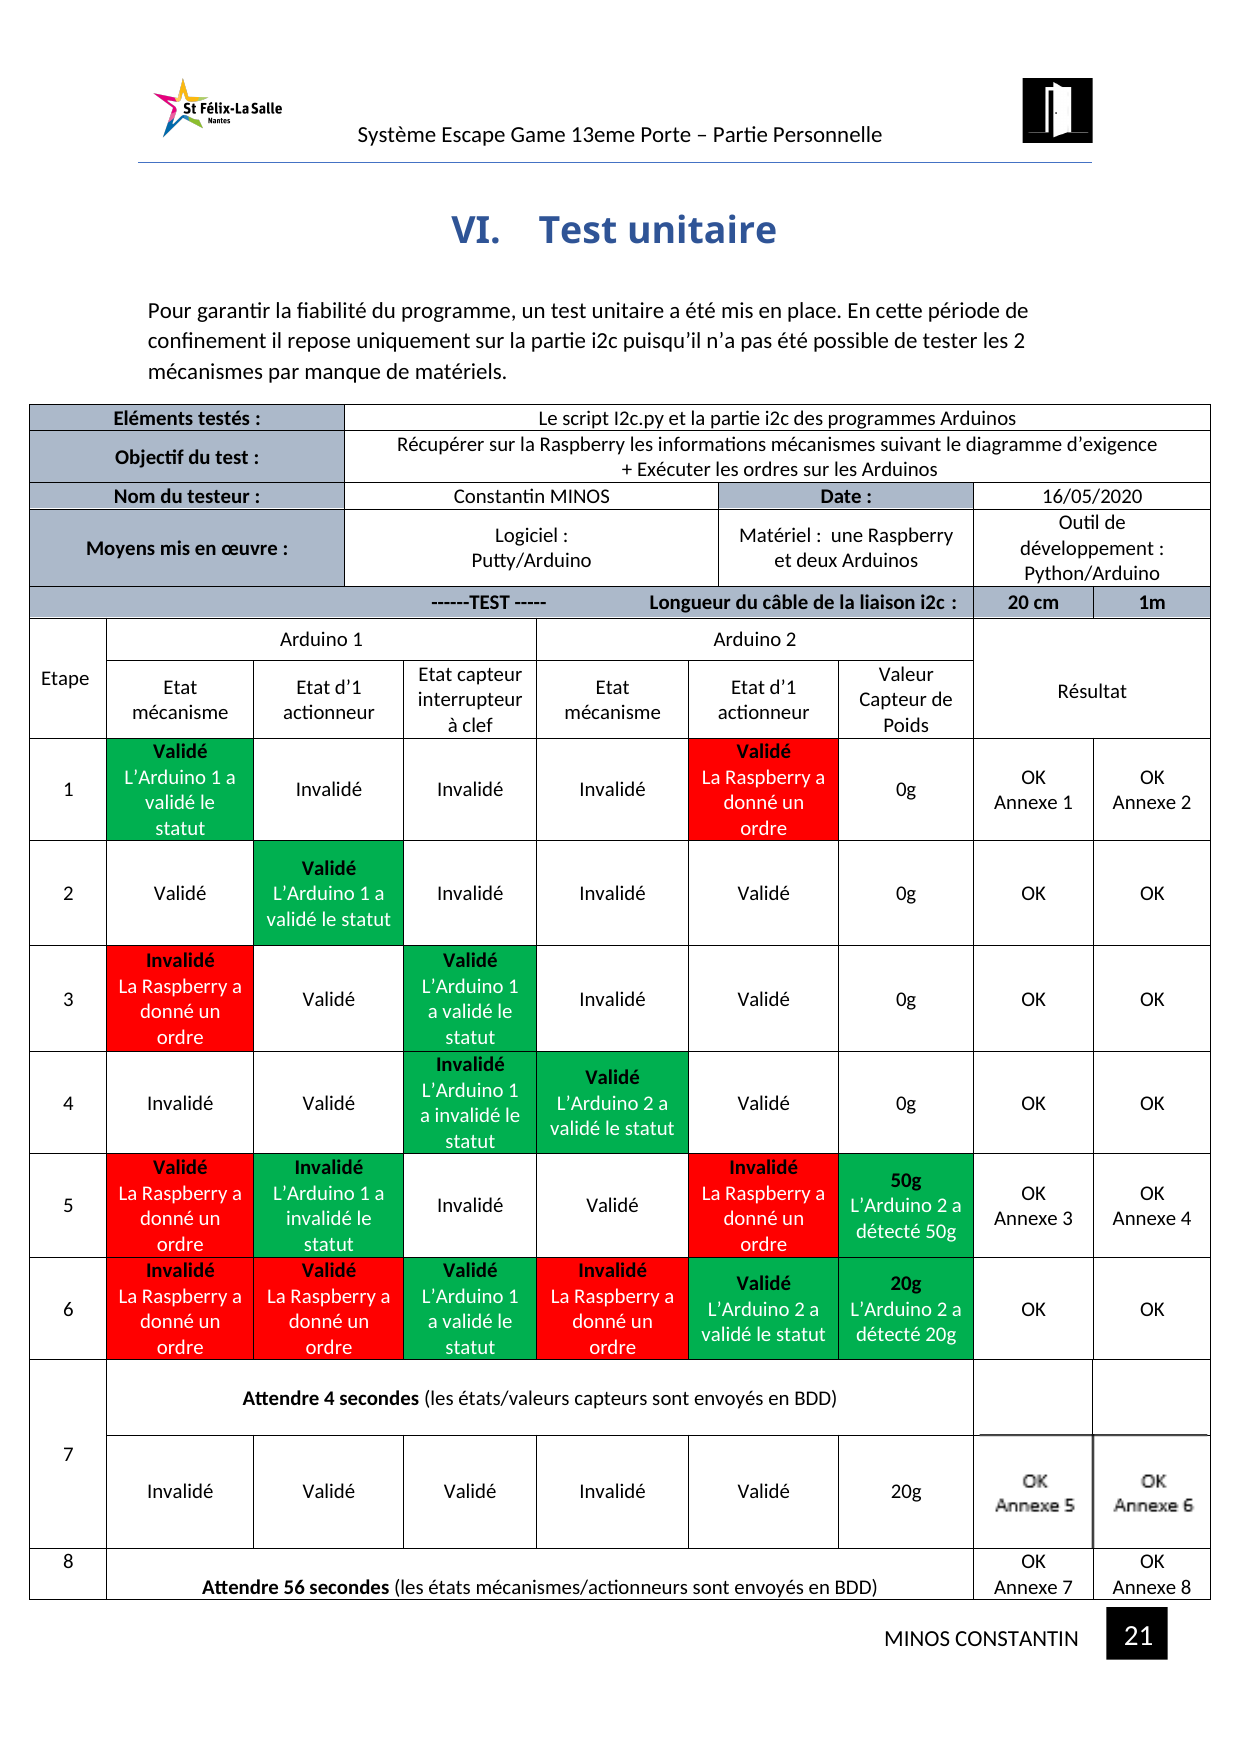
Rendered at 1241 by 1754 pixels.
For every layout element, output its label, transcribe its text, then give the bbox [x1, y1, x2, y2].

table_cell Etat mécanisme [107, 661, 253, 737]
table_cell Validé L’Arduino 2 a validé le statut [537, 1052, 688, 1153]
table_cell Validé L’Arduino 1 a validé le statut [404, 1258, 536, 1359]
table_cell Invalidé L’Arduino 1 a invalidé le statut [404, 1052, 536, 1153]
table_cell 0g [839, 946, 973, 1051]
table_cell Invalidé [404, 841, 536, 945]
picture [1022, 78, 1093, 143]
table_cell Invalidé La Raspberry a donné un ordre [107, 946, 253, 1051]
table_cell Invalidé La Raspberry a donné un ordre [689, 1154, 838, 1257]
subtitle Test unitaire [185, 204, 1092, 255]
table_cell Validé L’Arduino 1 a validé le statut [107, 739, 253, 840]
table_cell 5 [30, 1154, 106, 1257]
table_cell 2 [30, 841, 106, 945]
table_cell OK [1094, 1052, 1210, 1153]
table_cell Invalidé La Raspberry a donné un ordre [107, 1258, 253, 1359]
table_cell 3 [30, 946, 106, 1051]
table_cell Etat capteur interrupteur à clef [404, 661, 536, 737]
table_cell Matériel : une Raspberry et deux Arduinos [719, 510, 973, 586]
table_cell [1093, 1360, 1210, 1434]
table_cell Résultat [974, 619, 1210, 737]
table_cell Attendre 4 secondes (les états/valeurs capteurs sont envoyés en BDD) [107, 1360, 973, 1434]
table_cell Arduino 1 [107, 619, 536, 660]
table_cell Validé [689, 1052, 838, 1153]
table_cell Validé [254, 1436, 403, 1547]
table_cell Validé [689, 1436, 838, 1547]
table_cell Validé [254, 1052, 403, 1153]
table_cell 6 [30, 1258, 106, 1359]
table_cell OK [1094, 841, 1210, 945]
table_cell Constantin MINOS [345, 483, 718, 508]
table_cell Validé L’Arduino 1 a validé le statut [404, 946, 536, 1051]
table_cell 16/05/2020 [974, 483, 1210, 508]
table_cell Invalidé [404, 739, 536, 840]
table_cell 4 [30, 1052, 106, 1153]
table_cell 1 [30, 739, 106, 840]
table_cell Invalidé [537, 1436, 688, 1547]
table_cell 8 [30, 1549, 106, 1599]
table_cell Invalidé [404, 1154, 536, 1257]
table_cell Validé L’Arduino 1 a validé le statut [254, 841, 403, 945]
table_cell Invalidé [537, 946, 688, 1051]
table_cell Etat mécanisme [537, 661, 688, 737]
table_cell Validé La Raspberry a donné un ordre [689, 739, 838, 840]
table_cell Invalidé [537, 841, 688, 945]
table_cell [974, 1436, 979, 1547]
table_cell Attendre 56 secondes (les états mécanismes/actionneurs sont envoyés en BDD) [107, 1549, 973, 1599]
table_cell Invalidé [254, 739, 403, 840]
table_cell Etape [30, 619, 106, 737]
table_cell Etat d’1 actionneur [254, 661, 403, 737]
table_cell OK [974, 946, 1093, 1051]
table_cell Arduino 2 [537, 619, 973, 660]
table_cell [974, 1360, 1092, 1434]
table_cell Validé La Raspberry a donné un ordre [254, 1258, 403, 1359]
table_cell 50g L’Arduino 2 a détecté 50g [839, 1154, 973, 1257]
table_cell Validé L’Arduino 2 a validé le statut [689, 1258, 838, 1359]
table_cell 0g [839, 841, 973, 945]
table_cell Invalidé [107, 1052, 253, 1153]
table_cell Nom du testeur : [30, 483, 344, 508]
table_cell Logiciel : Putty/Arduino [345, 510, 718, 586]
table_cell Valeur Capteur de Poids [839, 661, 973, 737]
table_cell OK Annexe 1 [974, 739, 1093, 840]
table_cell Etat d’1 actionneur [689, 661, 838, 737]
table_cell 20g L’Arduino 2 a détecté 20g [839, 1258, 973, 1359]
table_cell Validé [107, 841, 253, 945]
table_cell Invalidé La Raspberry a donné un ordre [537, 1258, 688, 1359]
table_cell 20g [839, 1436, 973, 1547]
table_cell ------TEST ----- Longueur du câble de la liaison i2c : [30, 587, 973, 617]
table_cell OK [974, 1258, 1093, 1359]
table_cell Validé [537, 1154, 688, 1257]
table_cell OK Annexe 4 [1094, 1154, 1210, 1257]
table_header Eléments testés : [30, 405, 344, 430]
table_cell Invalidé L’Arduino 1 a invalidé le statut [254, 1154, 403, 1257]
table_cell OK Annexe 7 [974, 1549, 1093, 1599]
table_cell Validé [404, 1436, 536, 1547]
table_cell Validé La Raspberry a donné un ordre [107, 1154, 253, 1257]
table_cell OK Annexe 3 [974, 1154, 1093, 1257]
table_cell OK [1094, 1258, 1210, 1359]
table_cell OK [1094, 946, 1210, 1051]
table_header Le script I2c.py et la partie i2c des programmes Arduinos [345, 405, 1210, 430]
text Pour garantir la fiabilité du programme, un test unitaire a été mis en place. En cette période de confinement il repose uniquement sur la partie i2c puisqu’il n’a pas été possible de tester les 2 mécanismes par manque de matériels. [148, 296, 1092, 385]
table_cell Validé [689, 946, 838, 1051]
table_cell 0g [839, 1052, 973, 1153]
table_cell Outil de développement : Python/Arduino [974, 510, 1210, 586]
picture [979, 1434, 1208, 1548]
table_cell Invalidé [107, 1436, 253, 1547]
table_cell 1m [1094, 587, 1210, 617]
table_cell Récupérer sur la Raspberry les informations mécanismes suivant le diagramme d’exigence + Exécuter les ordres sur les Arduinos [345, 431, 1210, 482]
table_cell OK Annexe 2 [1094, 739, 1210, 840]
table_cell Validé [689, 841, 838, 945]
table_cell 0g [839, 739, 973, 840]
table_cell OK Annexe 8 [1094, 1549, 1210, 1599]
table_cell OK [974, 841, 1093, 945]
table_cell Invalidé [537, 739, 688, 840]
table_cell Moyens mis en œuvre : [30, 510, 344, 586]
table_cell OK [974, 1052, 1093, 1153]
table_cell 7 [30, 1360, 106, 1547]
table_cell Objectif du test : [30, 431, 344, 482]
table_cell Date : [719, 483, 973, 508]
picture [147, 73, 290, 142]
table_cell Validé [254, 946, 403, 1051]
table_cell 20 cm [974, 587, 1093, 617]
